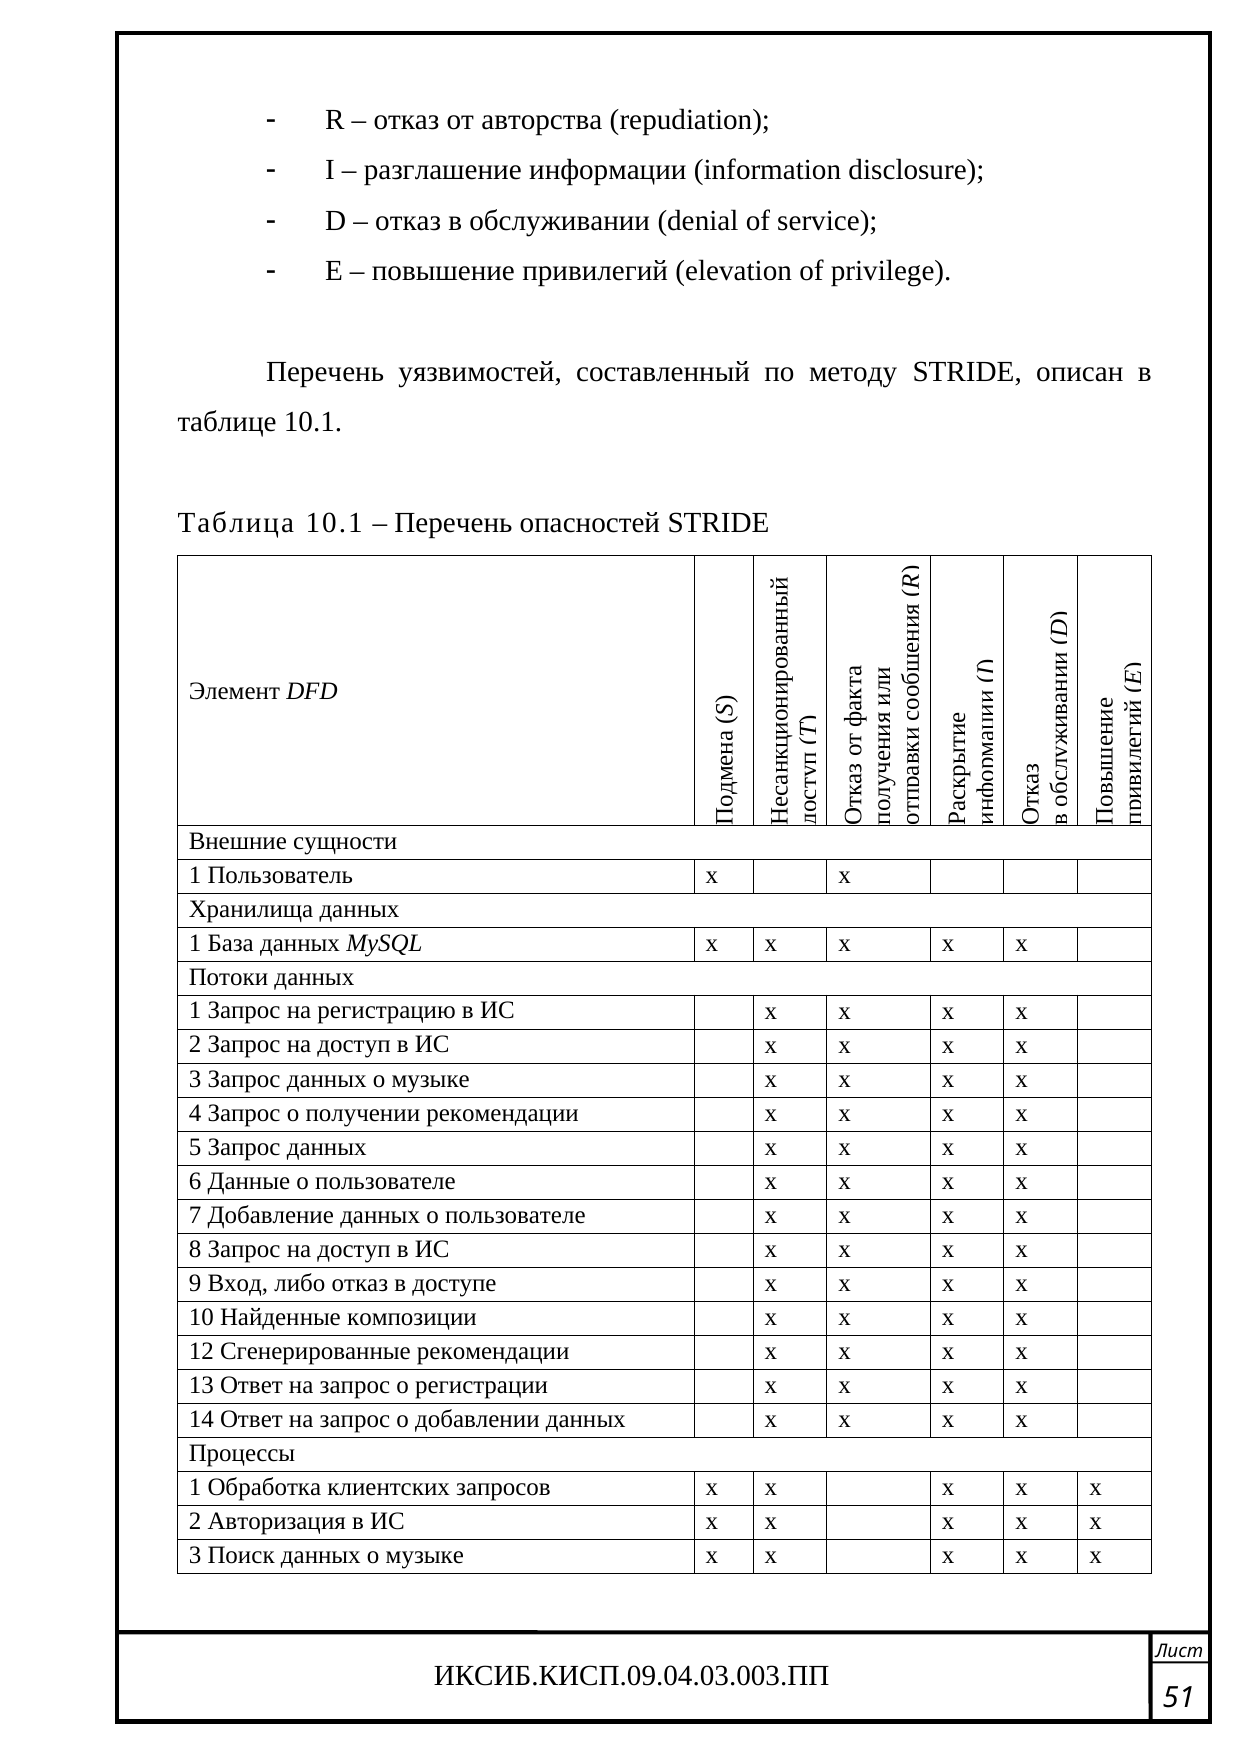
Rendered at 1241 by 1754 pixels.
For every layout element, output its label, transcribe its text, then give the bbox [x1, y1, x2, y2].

table_cell х [827, 928, 930, 961]
table_cell х [827, 1132, 930, 1165]
table_cell [695, 1200, 753, 1233]
table_cell х [827, 1302, 930, 1335]
table_cell х [827, 1404, 930, 1437]
table_cell х [1004, 1336, 1077, 1369]
table_cell х [1004, 1472, 1077, 1505]
table_cell 1 База данных MySQL [178, 928, 694, 961]
table_cell [695, 1030, 753, 1063]
table_cell [1078, 1302, 1151, 1335]
table_cell х [1004, 1302, 1077, 1335]
table_cell х [827, 1064, 930, 1097]
table_cell х [1004, 928, 1077, 961]
table_cell х [1078, 1540, 1151, 1573]
table_cell х [931, 1302, 1003, 1335]
table_cell х [1004, 1404, 1077, 1437]
table_cell 12 Сгенерированные рекомендации [178, 1336, 694, 1369]
table_cell [1078, 1404, 1151, 1437]
table_cell [1004, 860, 1077, 893]
table_cell х [827, 1166, 930, 1199]
table_cell Процессы [178, 1438, 1151, 1471]
table_cell х [931, 1098, 1003, 1131]
table_cell х [754, 1370, 826, 1403]
table_header Несанкционированный доступ (T) [754, 556, 826, 825]
table_cell [695, 1336, 753, 1369]
table_cell 3 Запрос данных о музыке [178, 1064, 694, 1097]
table_cell х [931, 1234, 1003, 1267]
table_cell х [754, 1200, 826, 1233]
table_cell [695, 1404, 753, 1437]
table_cell х [695, 1540, 753, 1573]
table_cell х [695, 1506, 753, 1539]
table_cell х [1078, 1506, 1151, 1539]
table_cell х [754, 1472, 826, 1505]
table_cell [827, 1472, 930, 1505]
table_header Повышение привилегий (E) [1078, 556, 1151, 825]
table_cell [1078, 1336, 1151, 1369]
table_cell [695, 996, 753, 1028]
table_cell х [1004, 996, 1077, 1028]
table_cell х [931, 1200, 1003, 1233]
table_cell 2 Запрос на доступ в ИС [178, 1030, 694, 1063]
table_cell х [827, 996, 930, 1028]
table_cell [1078, 1064, 1151, 1097]
table_cell [695, 1268, 753, 1301]
table_cell х [827, 1268, 930, 1301]
table_cell 10 Найденные композиции [178, 1302, 694, 1335]
table_cell [754, 860, 826, 893]
table_cell 1 Запрос на регистрацию в ИС [178, 996, 694, 1028]
table_cell [1078, 1268, 1151, 1301]
list D – отказ в обслуживании (denial of service); [177, 203, 1152, 236]
table_cell [1078, 1370, 1151, 1403]
table_cell [1078, 928, 1151, 961]
table_cell х [1004, 1132, 1077, 1165]
table_cell [695, 1064, 753, 1097]
table_cell х [1004, 1166, 1077, 1199]
table_cell х [931, 1336, 1003, 1369]
table_cell х [754, 1166, 826, 1199]
table_cell х [931, 1370, 1003, 1403]
table_header Раскрытие информации (I) [931, 556, 1003, 825]
table_cell [1078, 996, 1151, 1028]
table_cell 8 Запрос на доступ в ИС [178, 1234, 694, 1267]
table_header Отказ от факта получения или отправки сообщения (R) [827, 556, 930, 825]
table_cell х [931, 1472, 1003, 1505]
table_cell х [754, 1302, 826, 1335]
table_cell х [931, 928, 1003, 961]
table_cell х [754, 1540, 826, 1573]
table_cell [827, 1540, 930, 1573]
table_cell [695, 1098, 753, 1131]
table_cell х [931, 1268, 1003, 1301]
table_cell 5 Запрос данных [178, 1132, 694, 1165]
table_cell х [1004, 1234, 1077, 1267]
table_cell [1078, 1030, 1151, 1063]
text Таблица 10.1 – Перечень опасностей STRIDE [177, 505, 1152, 538]
table_cell 9 Вход, либо отказ в доступе [178, 1268, 694, 1301]
table_cell х [827, 1370, 930, 1403]
table_cell х [754, 1268, 826, 1301]
text Перечень уязвимостей, составленный по методу STRIDE, описан в таблице 10.1. [177, 354, 1152, 438]
table_cell 3 Поиск данных о музыке [178, 1540, 694, 1573]
list I – разглашение информации (information disclosure); [177, 152, 1152, 186]
table_cell х [695, 928, 753, 961]
table_cell х [754, 1064, 826, 1097]
table_cell 1 Обработка клиентских запросов [178, 1472, 694, 1505]
table_cell х [695, 1472, 753, 1505]
table_cell [695, 1370, 753, 1403]
table_cell х [754, 1234, 826, 1267]
table_cell х [1004, 1540, 1077, 1573]
table_cell х [931, 1404, 1003, 1437]
table_cell [1078, 1098, 1151, 1131]
table_cell х [754, 1030, 826, 1063]
table_cell 6 Данные о пользователе [178, 1166, 694, 1199]
table_cell х [827, 860, 930, 893]
table_cell [1078, 1234, 1151, 1267]
table_cell х [754, 996, 826, 1028]
table_cell х [931, 1030, 1003, 1063]
table_cell х [754, 1098, 826, 1131]
table_cell х [931, 1064, 1003, 1097]
table_cell [1078, 860, 1151, 893]
table_cell [695, 1166, 753, 1199]
table_cell 14 Ответ на запрос о добавлении данных [178, 1404, 694, 1437]
table_cell х [754, 1336, 826, 1369]
table_cell х [754, 1132, 826, 1165]
table_cell х [754, 928, 826, 961]
table_cell х [1004, 1030, 1077, 1063]
list E – повышение привилегий (elevation of privilege). [177, 253, 1152, 287]
table_cell х [1004, 1064, 1077, 1097]
table_cell [1078, 1200, 1151, 1233]
table_header Подмена (S) [695, 556, 753, 825]
table_cell 13 Ответ на запрос о регистрации [178, 1370, 694, 1403]
table_cell х [827, 1098, 930, 1131]
table_cell [695, 1302, 753, 1335]
list R – отказ от авторства (repudiation); [177, 102, 1152, 136]
table_cell Потоки данных [178, 962, 1151, 994]
table_cell х [1004, 1268, 1077, 1301]
table_cell х [754, 1506, 826, 1539]
table_header Элемент DFD [178, 556, 694, 825]
table_cell х [1004, 1370, 1077, 1403]
table_cell 7 Добавление данных о пользователе [178, 1200, 694, 1233]
table_cell х [931, 1132, 1003, 1165]
table_cell х [695, 860, 753, 893]
table_cell х [754, 1404, 826, 1437]
table_cell х [827, 1234, 930, 1267]
table_cell 1 Пользователь [178, 860, 694, 893]
table_cell [1078, 1132, 1151, 1165]
table_cell х [1004, 1506, 1077, 1539]
table_cell [695, 1132, 753, 1165]
table_cell х [931, 1540, 1003, 1573]
table_cell х [1078, 1472, 1151, 1505]
table_cell [827, 1506, 930, 1539]
table_cell 4 Запрос о получении рекомендации [178, 1098, 694, 1131]
table_cell х [1004, 1200, 1077, 1233]
table_cell [1078, 1166, 1151, 1199]
table_cell х [931, 1506, 1003, 1539]
table_cell [695, 1234, 753, 1267]
table_cell х [827, 1336, 930, 1369]
table_cell Внешние сущности [178, 826, 1151, 859]
table_cell х [931, 1166, 1003, 1199]
table_header Отказ в обслуживании (D) [1004, 556, 1077, 825]
table_cell х [827, 1030, 930, 1063]
table_cell 2 Авторизация в ИС [178, 1506, 694, 1539]
table_cell х [931, 996, 1003, 1028]
table_cell [931, 860, 1003, 893]
table_cell х [1004, 1098, 1077, 1131]
table_cell х [827, 1200, 930, 1233]
table_cell Хранилища данных [178, 894, 1151, 927]
